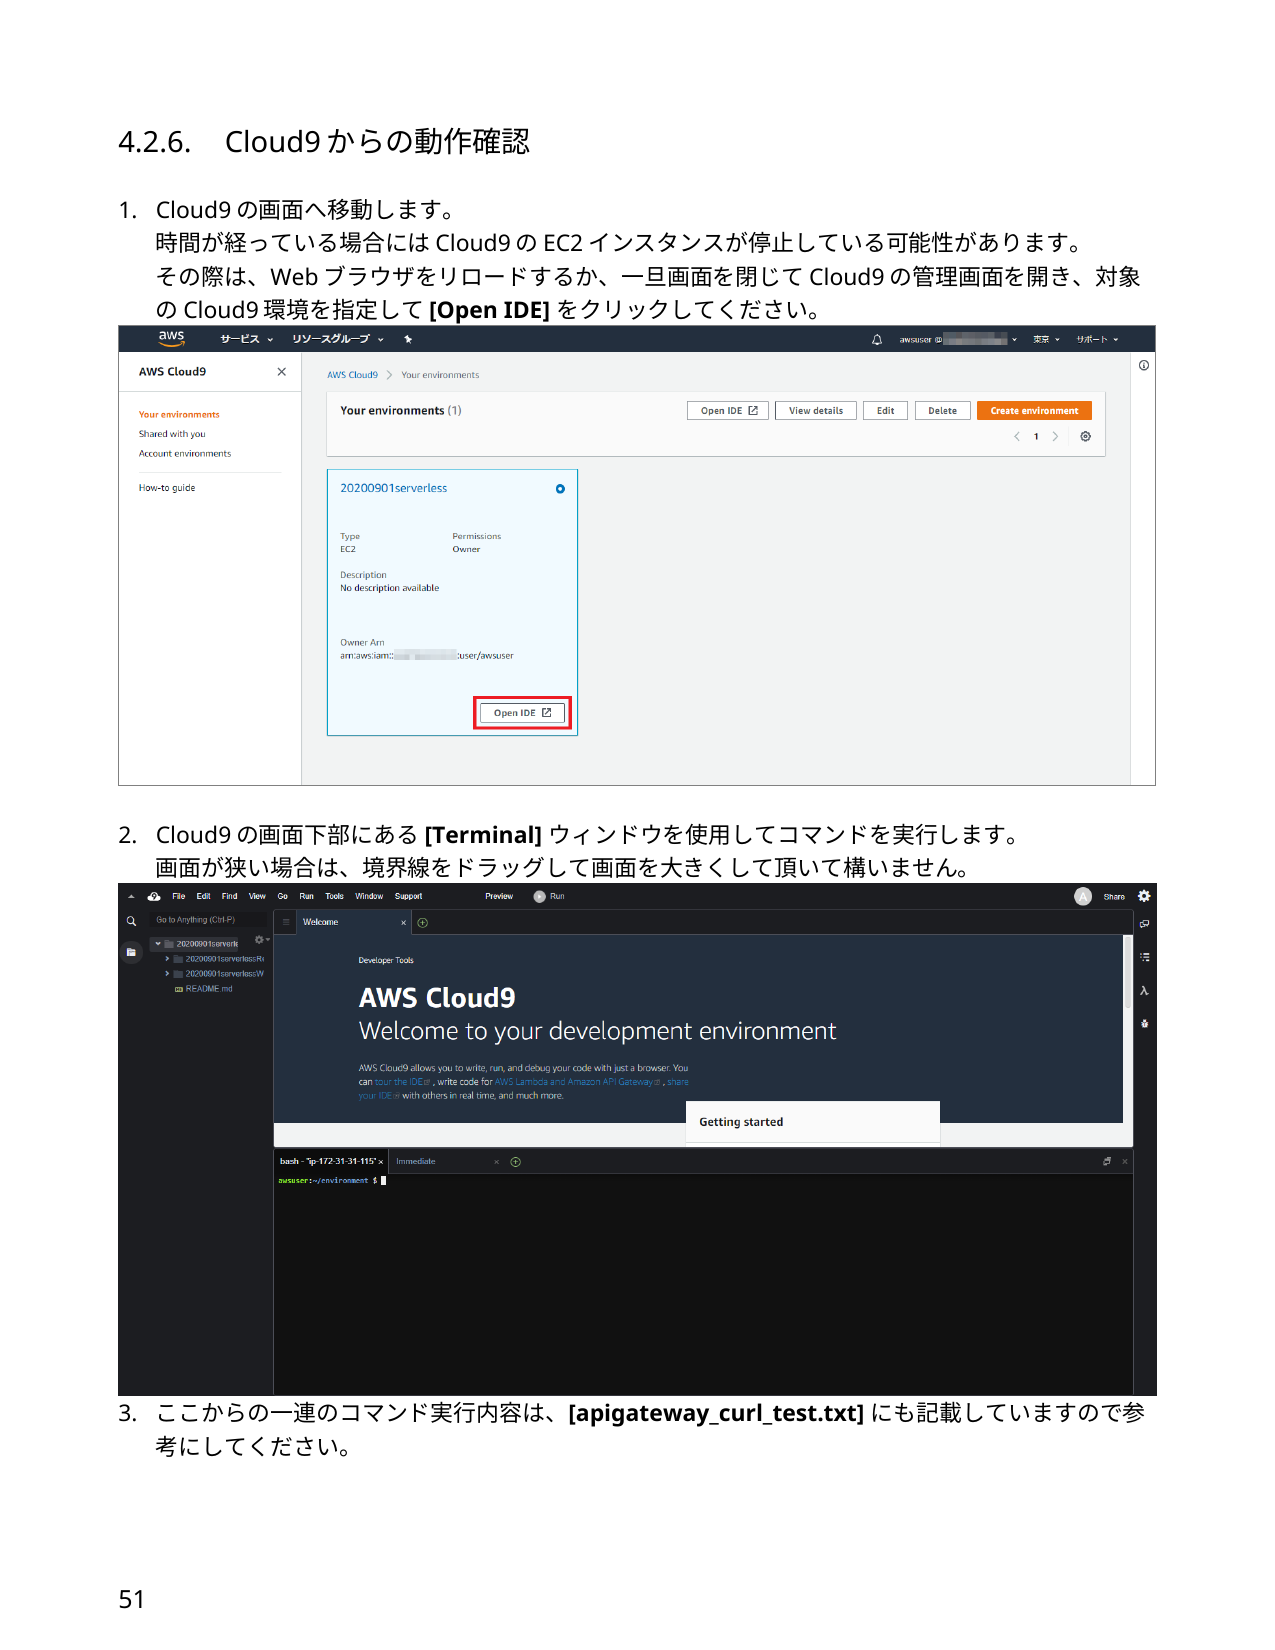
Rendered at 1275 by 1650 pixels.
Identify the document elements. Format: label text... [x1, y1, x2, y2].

list 時間が経っている場合にはCloud9のEC2インスタンスが停止している可能性があります。 [156, 225, 1157, 258]
list ここからの一連のコマンド実行内容は、[apigateway_curl_test.txt] にも記載していますので参考にしてください。 [118, 1396, 1157, 1462]
picture [118, 883, 1157, 1396]
list 画面が狭い場合は、境界線をドラッグして画面を大きくして頂いて構いません。 [156, 850, 1157, 883]
list Cloud9の画面下部にある [Terminal] ウィンドウを使用してコマンドを実行します。 [118, 817, 1157, 850]
subtitle Cloud9からの動作確認 [118, 118, 1157, 161]
list その際は、Webブラウザをリロードするか、一旦画面を閉じてCloud9の管理画面を開き、対象のCloud9環境を指定して [Open IDE] をクリックしてください。 [156, 258, 1157, 325]
list Cloud9の画面へ移動します。 [118, 192, 1157, 225]
picture [119, 326, 1155, 785]
